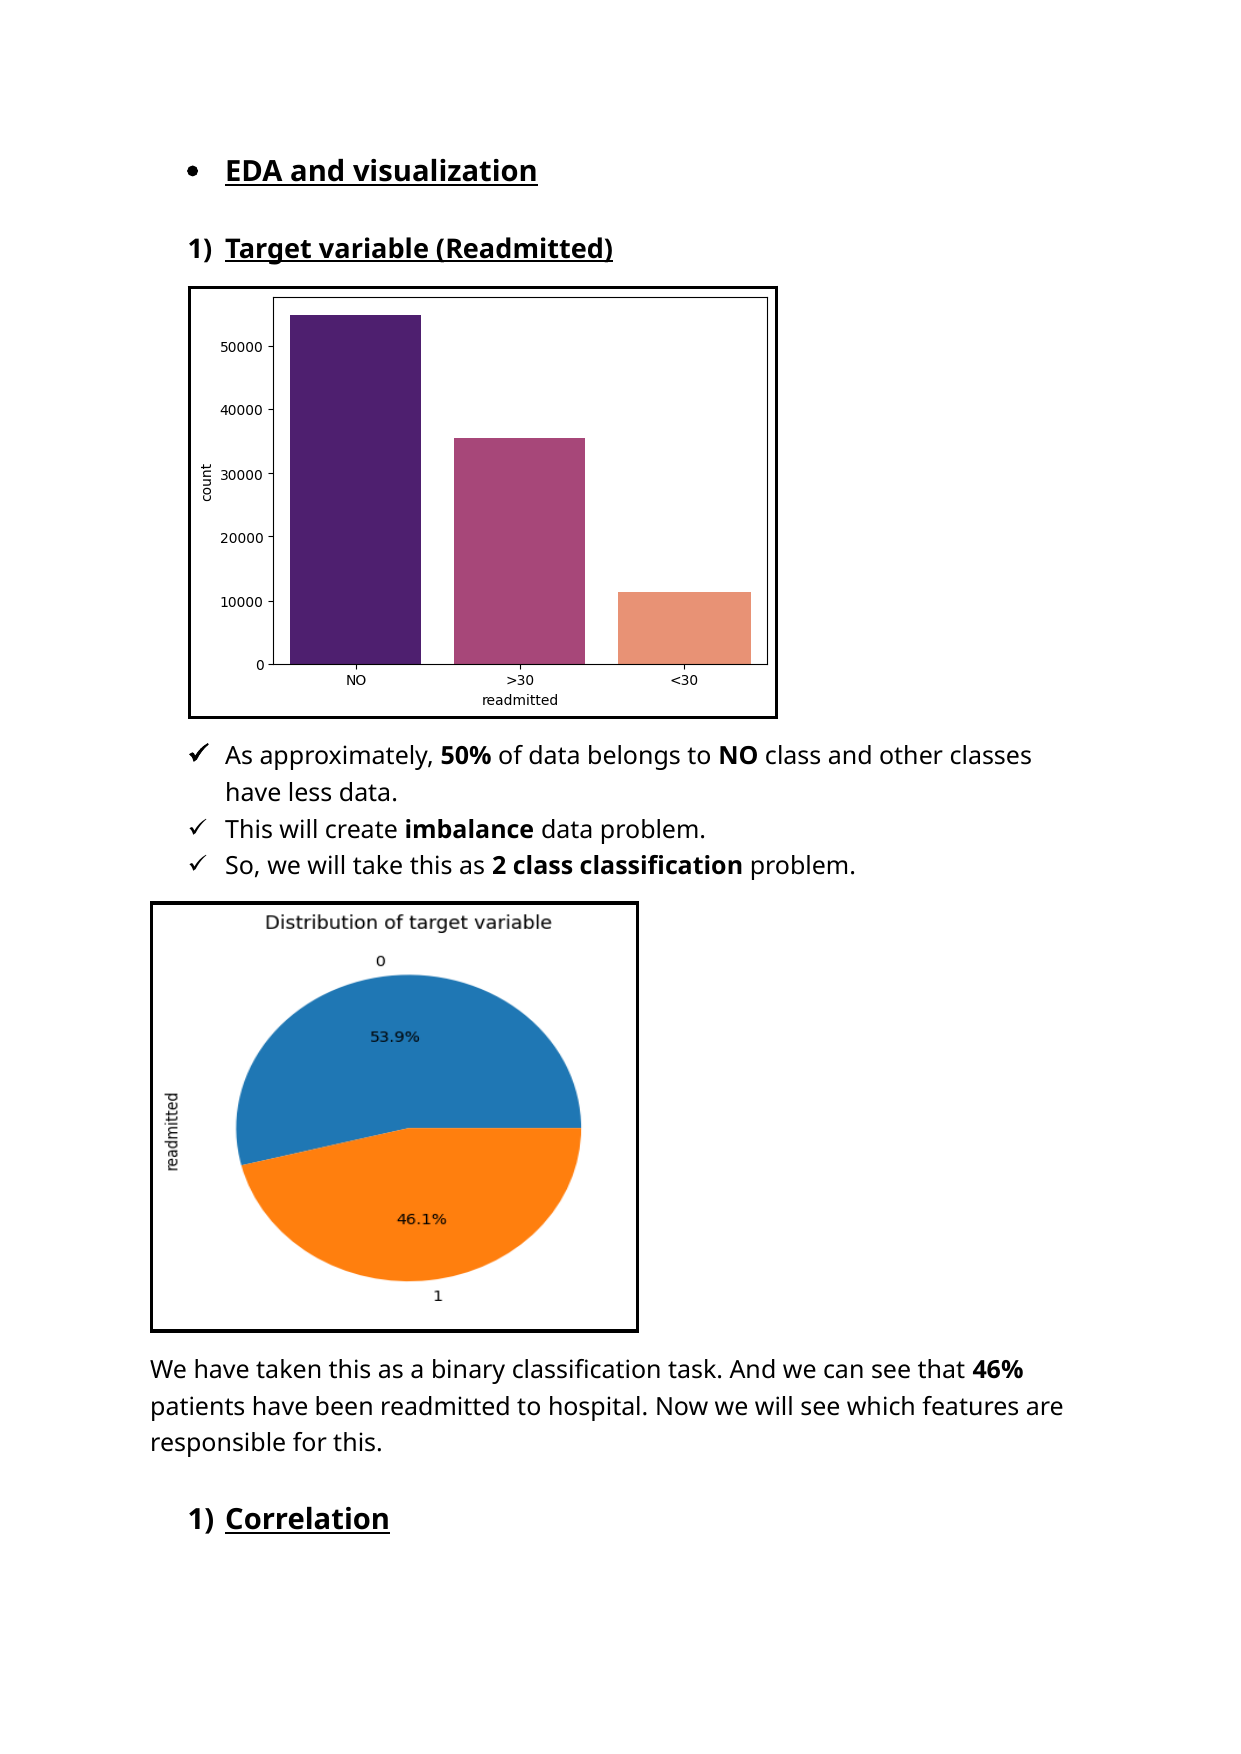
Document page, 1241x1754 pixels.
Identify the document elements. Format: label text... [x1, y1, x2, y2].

list As approximately, 50% of data belongs to NO class and other classes have less data. [187, 738, 1090, 808]
picture [191, 289, 775, 716]
list So, we will take this as 2 class classification problem. [187, 848, 1090, 882]
list EDA and visualization [187, 150, 1090, 190]
list Target variable (Readmitted) [187, 229, 1090, 266]
picture [153, 905, 636, 1329]
list Correlation [187, 1498, 1090, 1538]
list This will create imbalance data problem. [187, 811, 1090, 845]
text We have taken this as a binary classification task. And we can see that 46% patients have been readmitted to hospital. Now we will see which features are responsible for this. [150, 1352, 1090, 1459]
